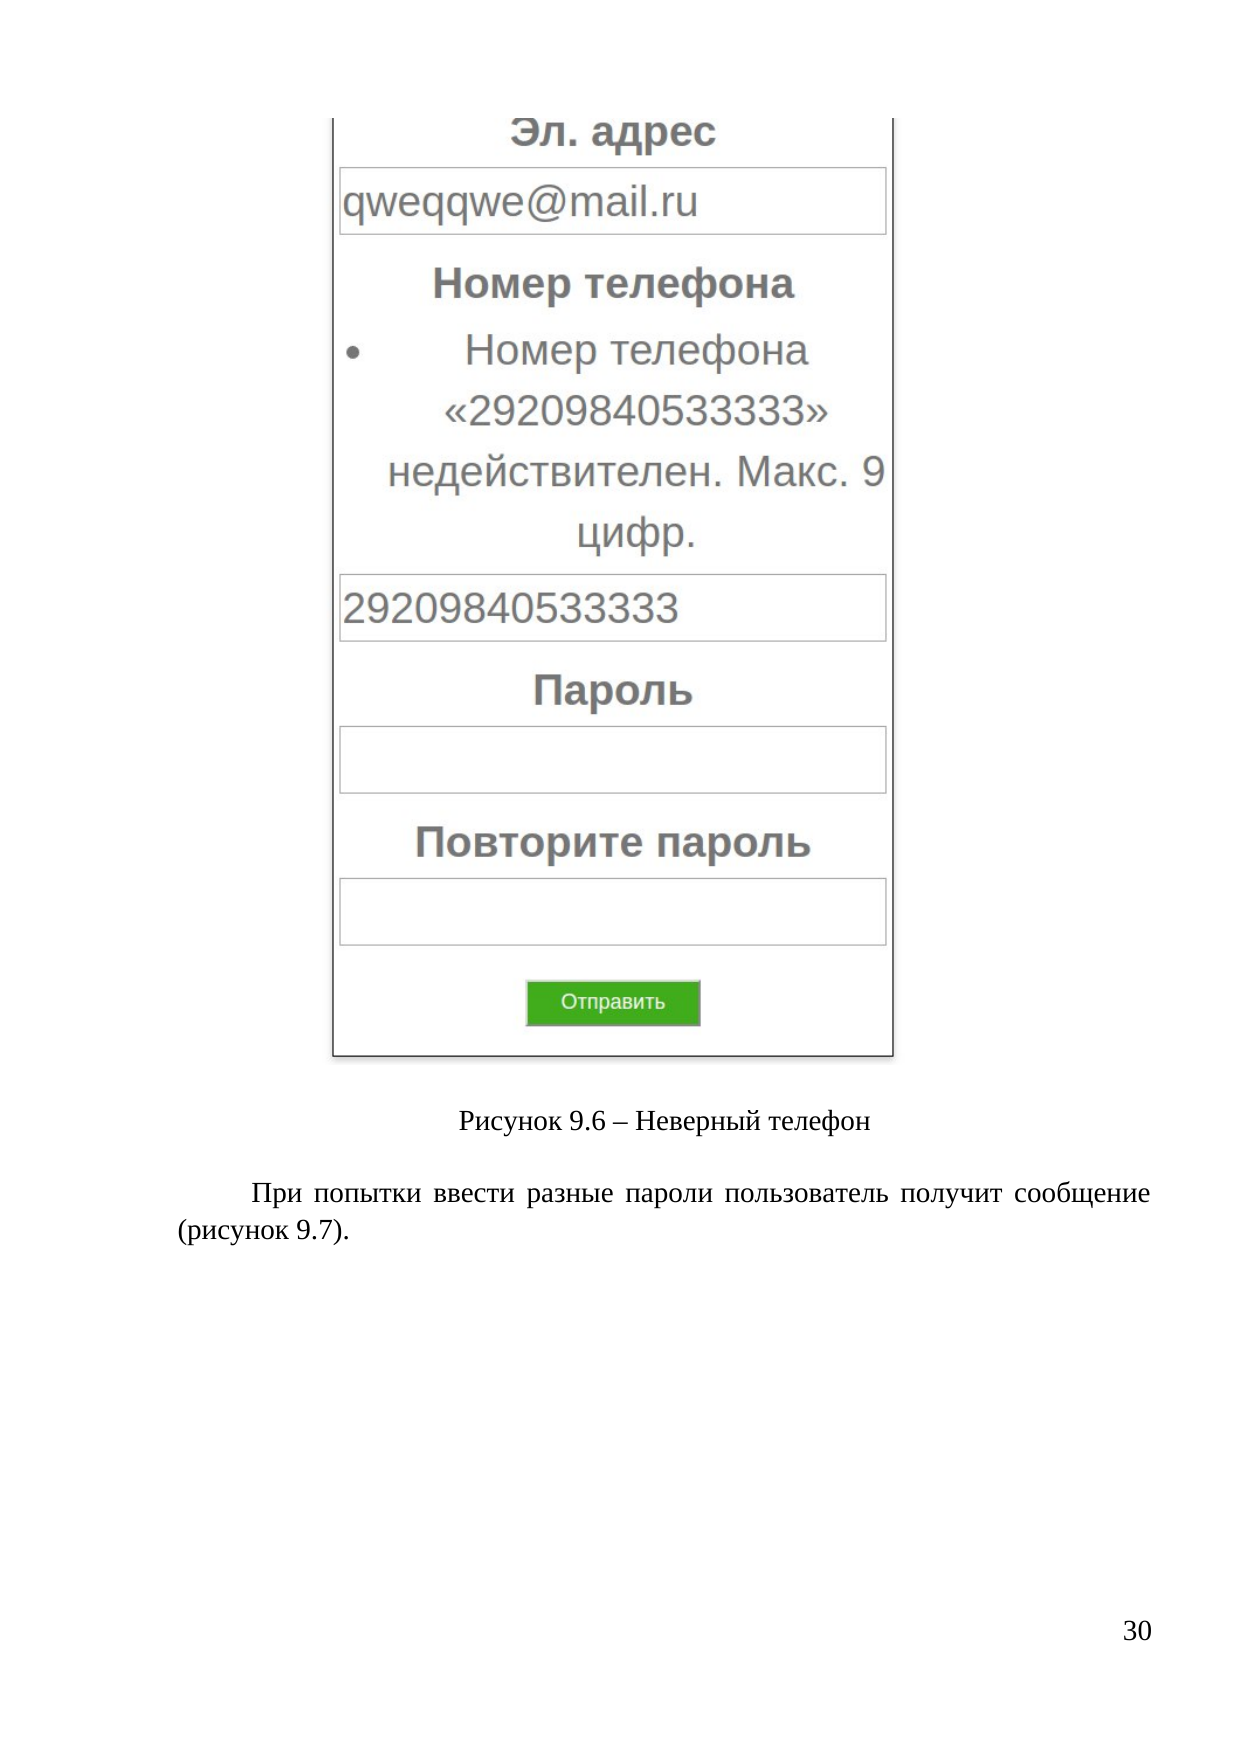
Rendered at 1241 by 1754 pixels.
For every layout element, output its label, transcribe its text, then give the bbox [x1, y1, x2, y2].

text Рисунок 9.6 – Неверный телефон [177, 1103, 1152, 1137]
picture [177, 118, 1152, 1065]
text При попытки ввести разные пароли пользователь получит сообщение (рисунок 9.7). [177, 1176, 1152, 1245]
